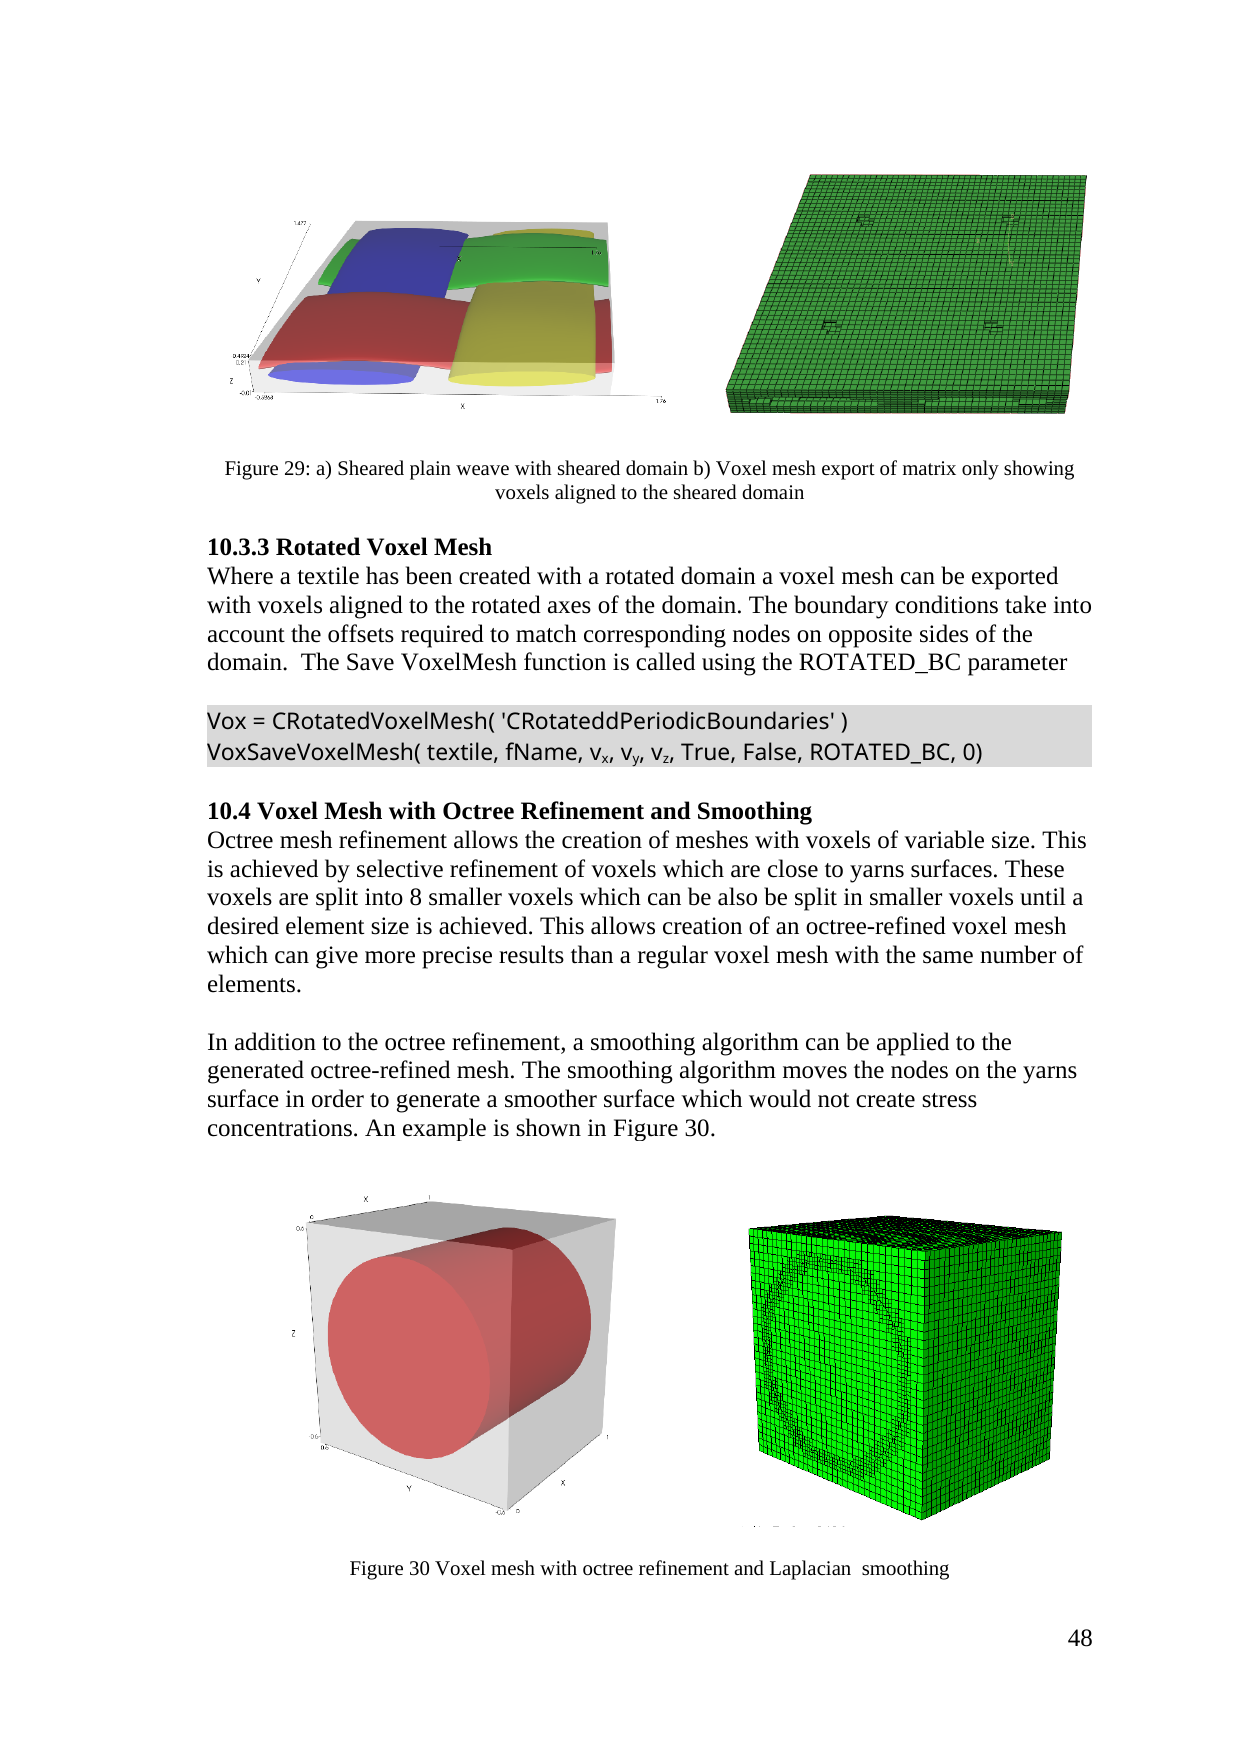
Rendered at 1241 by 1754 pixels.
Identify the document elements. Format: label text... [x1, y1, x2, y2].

picture [206, 1141, 1087, 1527]
text Where a textile has been created with a rotated domain a voxel mesh can be exported with voxels aligned to the rotated axes of the domain. The boundary conditions take into account the offsets required to match corresponding nodes on opposite sides of the domain. The Save VoxelMesh function is called using the ROTATED_BC parameter [207, 561, 1092, 676]
text Vox = CRotatedVoxelMesh( 'CRotateddPeriodicBoundaries' ) [207, 705, 1092, 736]
text Figure 29: a) Sheared plain weave with sheared domain b) Voxel mesh export of matrix only showing voxels aligned to the sheared domain [207, 456, 1092, 504]
subtitle 10.3.3 Rotated Voxel Mesh [207, 532, 1092, 561]
text VoxSaveVoxelMesh( textile, fName, vx, vy, vz, True, False, ROTATED_BC, 0) [207, 736, 1092, 767]
subtitle 10.4 Voxel Mesh with Octree Refinement and Smoothing [207, 796, 1092, 825]
picture [711, 157, 1115, 439]
text Figure 30 Voxel mesh with octree refinement and Laplacian smoothing [207, 1556, 1092, 1580]
picture [213, 205, 670, 421]
text Octree mesh refinement allows the creation of meshes with voxels of variable size. This is achieved by selective refinement of voxels which are close to yarns surfaces. These voxels are split into 8 smaller voxels which can be also be split in smaller voxels until a desired element size is achieved. This allows creation of an octree-refined voxel mesh which can give more precise results than a regular voxel mesh with the same number of elements. [207, 825, 1092, 997]
